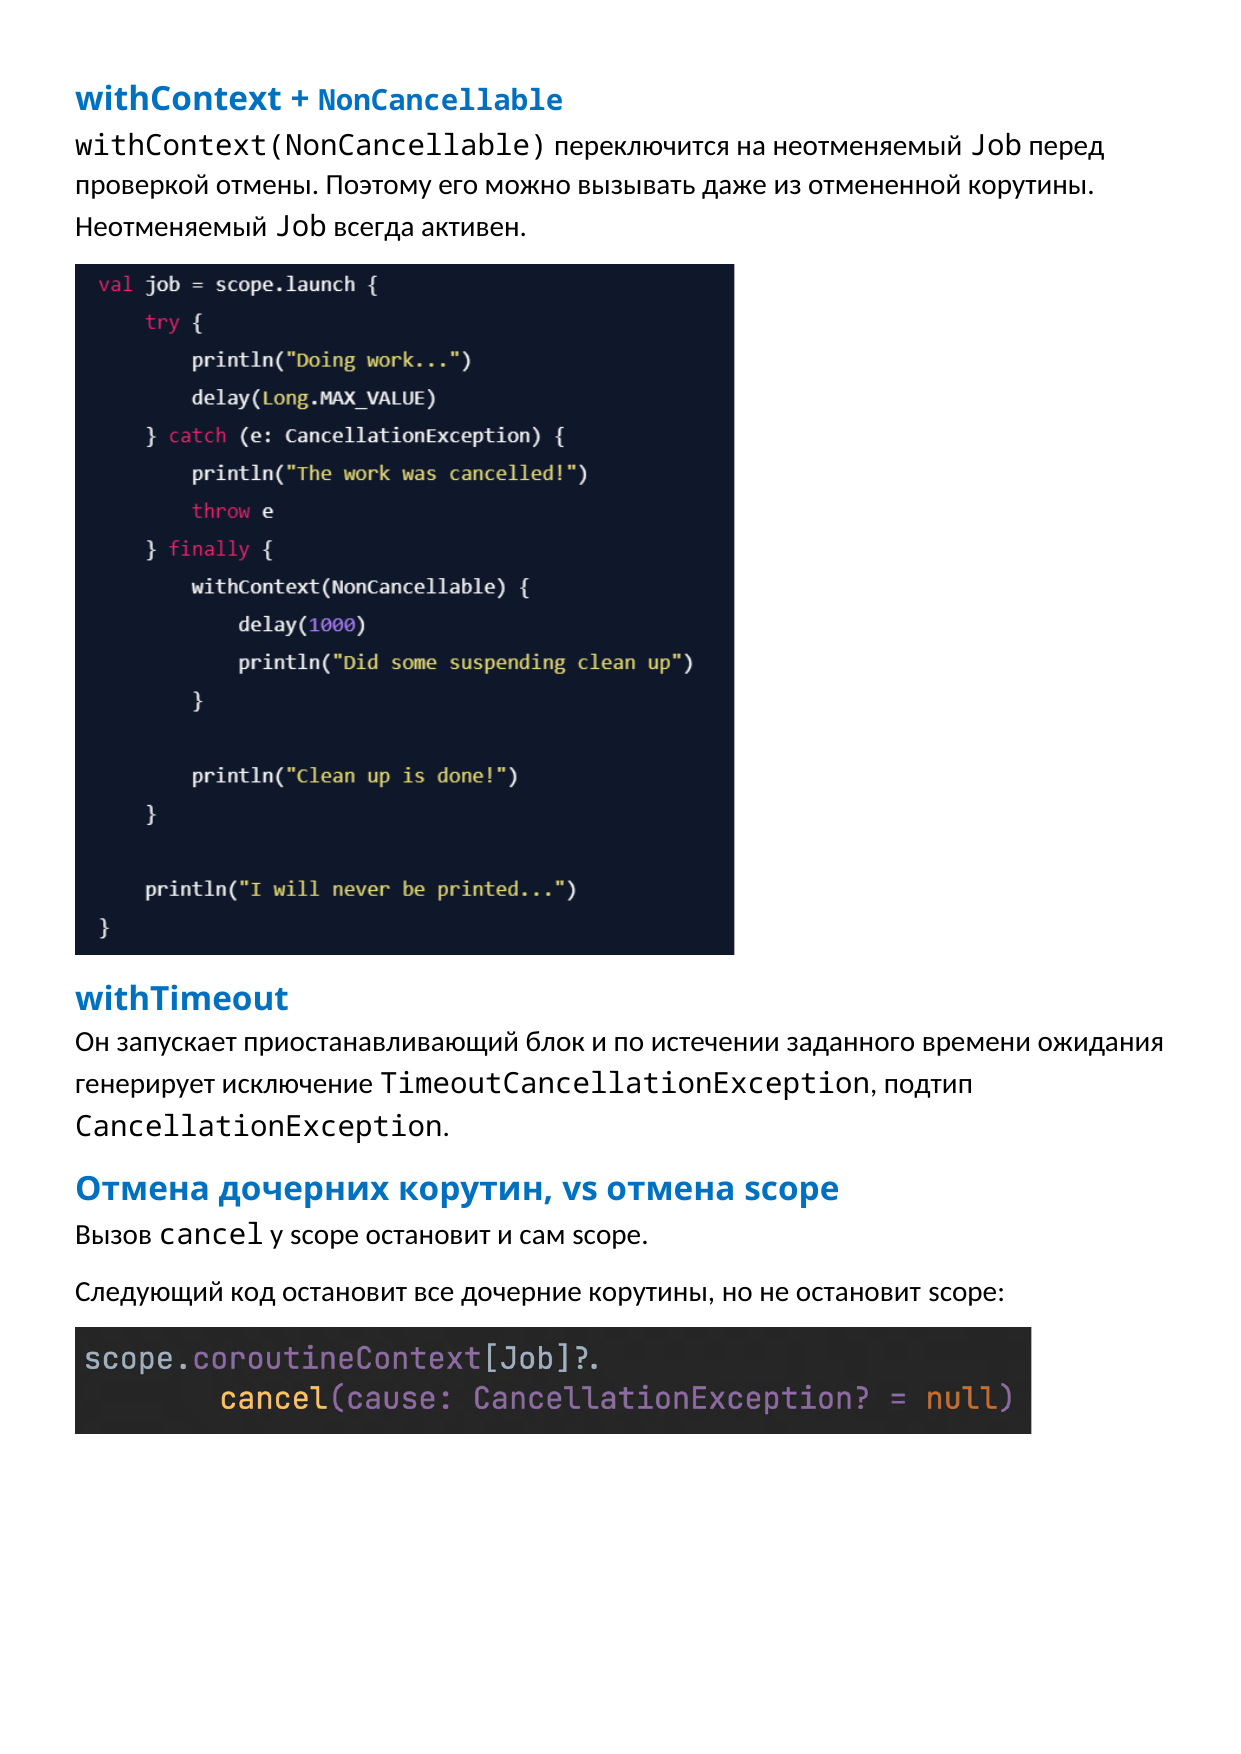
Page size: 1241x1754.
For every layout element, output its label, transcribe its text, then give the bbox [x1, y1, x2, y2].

subtitle Отмена дочерних корутин, vs отмена scope [75, 1164, 1165, 1210]
picture [75, 264, 735, 955]
text Следующий код остановит все дочерние корутины, но не остановит scope: [75, 1273, 1165, 1308]
subtitle withTimeout [75, 974, 1165, 1020]
subtitle withContext + NonCancellable [75, 75, 1165, 120]
text Он запускает приостанавливающий блок и по истечении заданного времени ожидания генерирует исключение TimeoutCancellationException, подтип CancellationException. [75, 1023, 1165, 1144]
text withContext(NonCancellable) переключится на неотменяемый Job перед проверкой отмены. Поэтому его можно вызывать даже из отмененной корутины. Неотменяемый Job всегда активен. [75, 124, 1165, 245]
picture [75, 1327, 1032, 1434]
text Вызов cancel у scope остановит и сам scope. [75, 1213, 1165, 1253]
